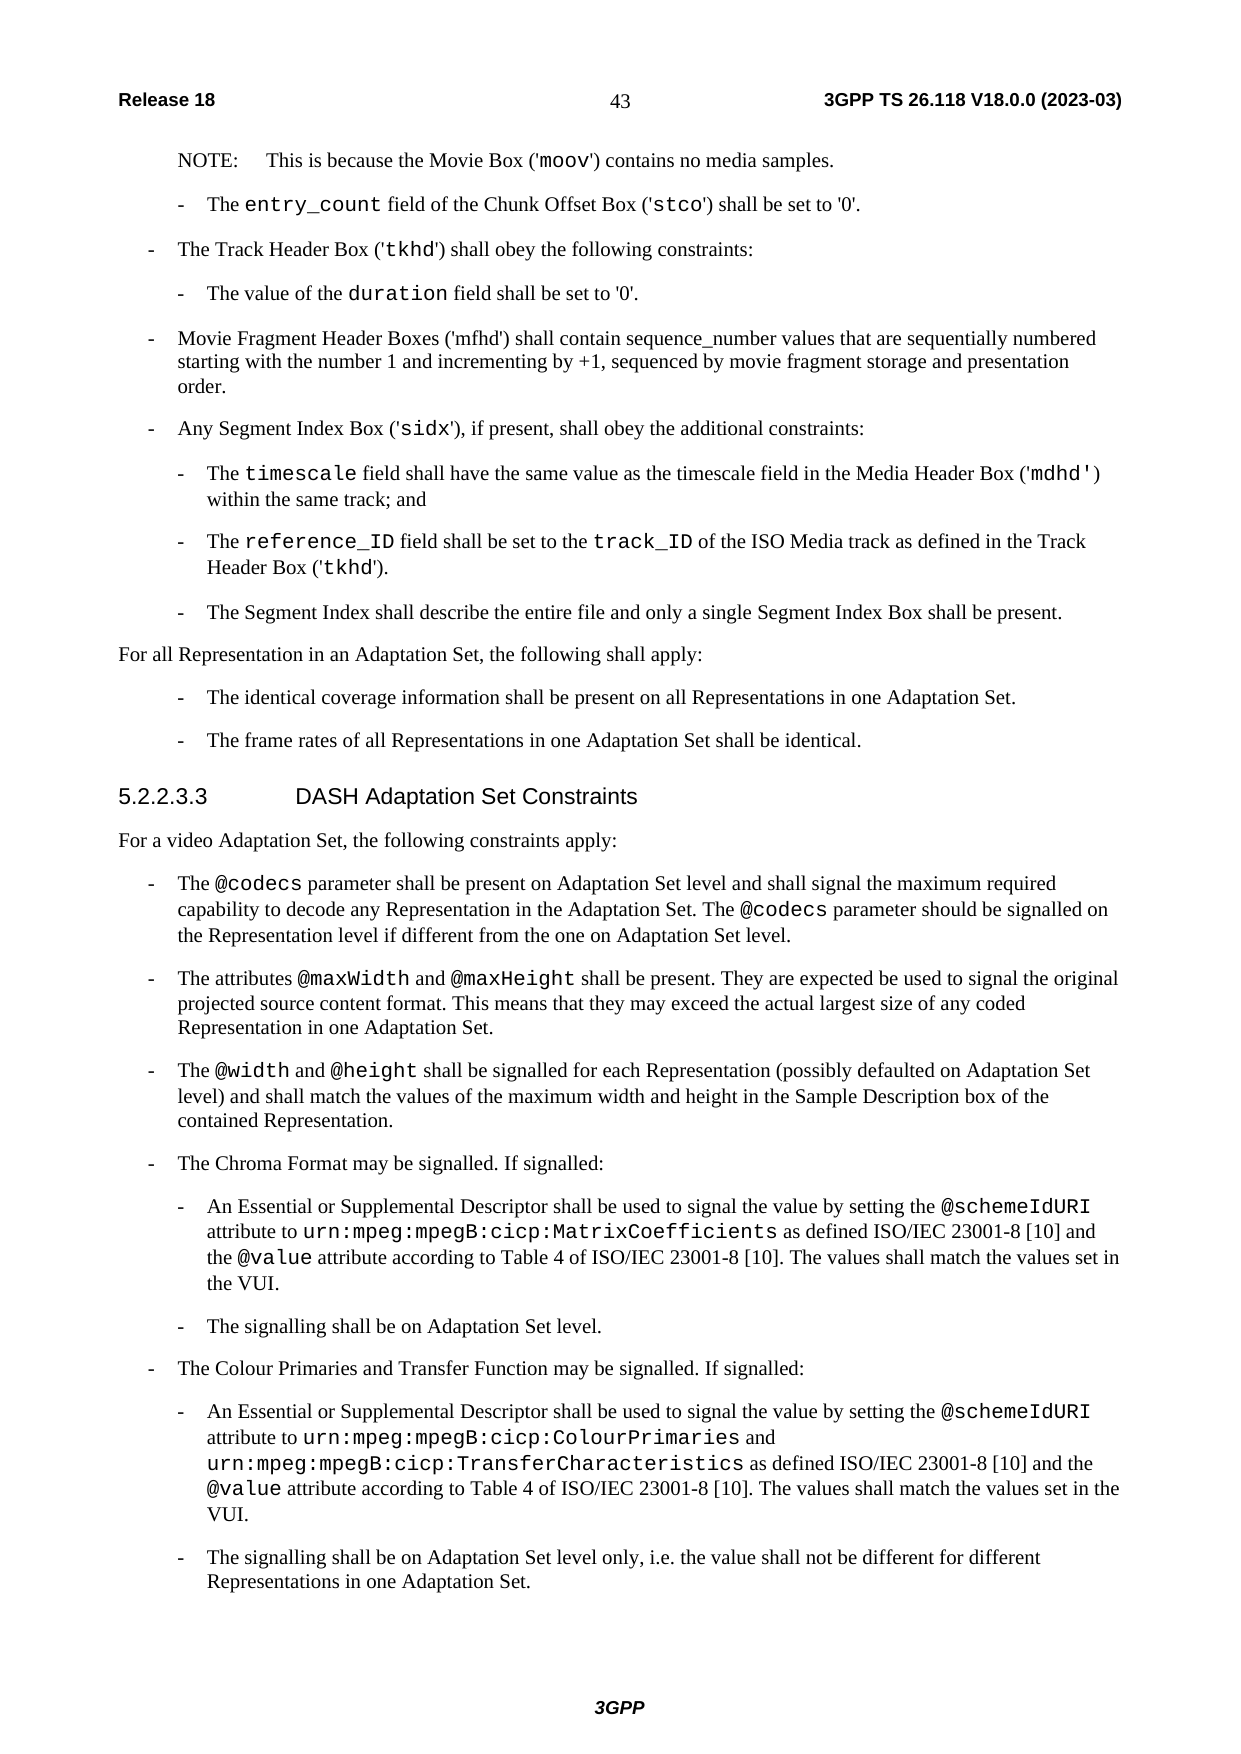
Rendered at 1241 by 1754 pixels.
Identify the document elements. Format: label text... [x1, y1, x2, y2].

text - The @codecs parameter shall be present on Adaptation Set level and shall signal the maximum required capability to decode any Representation in the Adaptation Set. The @codecs parameter should be signalled on the Representation level if different from the one on Adaptation Set level. [148, 871, 1122, 947]
text - The value of the duration field shall be set to '0'. [177, 281, 1122, 307]
text - The Segment Index shall describe the entire file and only a single Segment Index Box shall be present. [177, 599, 1122, 624]
text - The signalling shall be on Adaptation Set level only, i.e. the value shall not be different for different Representations in one Adaptation Set. [177, 1545, 1122, 1593]
text - The Chroma Format may be signalled. If signalled: [148, 1151, 1122, 1175]
text Note: This is because the Movie Box ('moov') contains no media samples. [177, 147, 1122, 173]
text - Any Segment Index Box ('sidx'), if present, shall obey the additional constraints: [148, 416, 1122, 442]
text For a video Adaptation Set, the following constraints apply: [118, 828, 1122, 852]
text - The Colour Primaries and Transfer Function may be signalled. If signalled: [148, 1356, 1122, 1380]
text - An Essential or Supplemental Descriptor shall be used to signal the value by setting the @schemeIdURI attribute to urn:mpeg:mpegB:cicp:ColourPrimaries and urn:mpeg:mpegB:cicp:TransferCharacteristics as defined ISO/IEC 23001-8 [10] and the @value attribute according to Table 4 of ISO/IEC 23001-8 [10]. The values shall match the values set in the VUI. [177, 1399, 1122, 1526]
text - Movie Fragment Header Boxes ('mfhd') shall contain sequence_number values that are sequentially numbered starting with the number 1 and incrementing by +1, sequenced by movie fragment storage and presentation order. [148, 325, 1122, 398]
text - The timescale field shall have the same value as the timescale field in the Media Header Box ('mdhd') within the same track; and [177, 461, 1122, 511]
text - An Essential or Supplemental Descriptor shall be used to signal the value by setting the @schemeIdURI attribute to urn:mpeg:mpegB:cicp:MatrixCoefficients as defined ISO/IEC 23001-8 [10] and the @value attribute according to Table 4 of ISO/IEC 23001-8 [10]. The values shall match the values set in the VUI. [177, 1193, 1122, 1295]
text - The attributes @maxWidth and @maxHeight shall be present. They are expected be used to signal the original projected source content format. This means that they may exceed the actual largest size of any coded Representation in one Adaptation Set. [148, 966, 1122, 1039]
text For all Representation in an Adaptation Set, the following shall apply: [118, 642, 1122, 666]
text - The identical coverage information shall be present on all Representations in one Adaptation Set. [177, 685, 1122, 709]
text - The frame rates of all Representations in one Adaptation Set shall be identical. [177, 728, 1122, 752]
text - The entry_count field of the Chunk Offset Box ('stco') shall be set to '0'. [177, 192, 1122, 218]
text - The @width and @height shall be signalled for each Representation (possibly defaulted on Adaptation Set level) and shall match the values of the maximum width and height in the Sample Description box of the contained Representation. [148, 1058, 1122, 1132]
subtitle 5.2.2.3.3 DASH Adaptation Set Constraints [118, 783, 1122, 810]
text - The Track Header Box ('tkhd') shall obey the following constraints: [148, 236, 1122, 262]
text - The reference_ID field shall be set to the track_ID of the ISO Media track as defined in the Track Header Box ('tkhd'). [177, 529, 1122, 581]
text - The signalling shall be on Adaptation Set level. [177, 1313, 1122, 1338]
